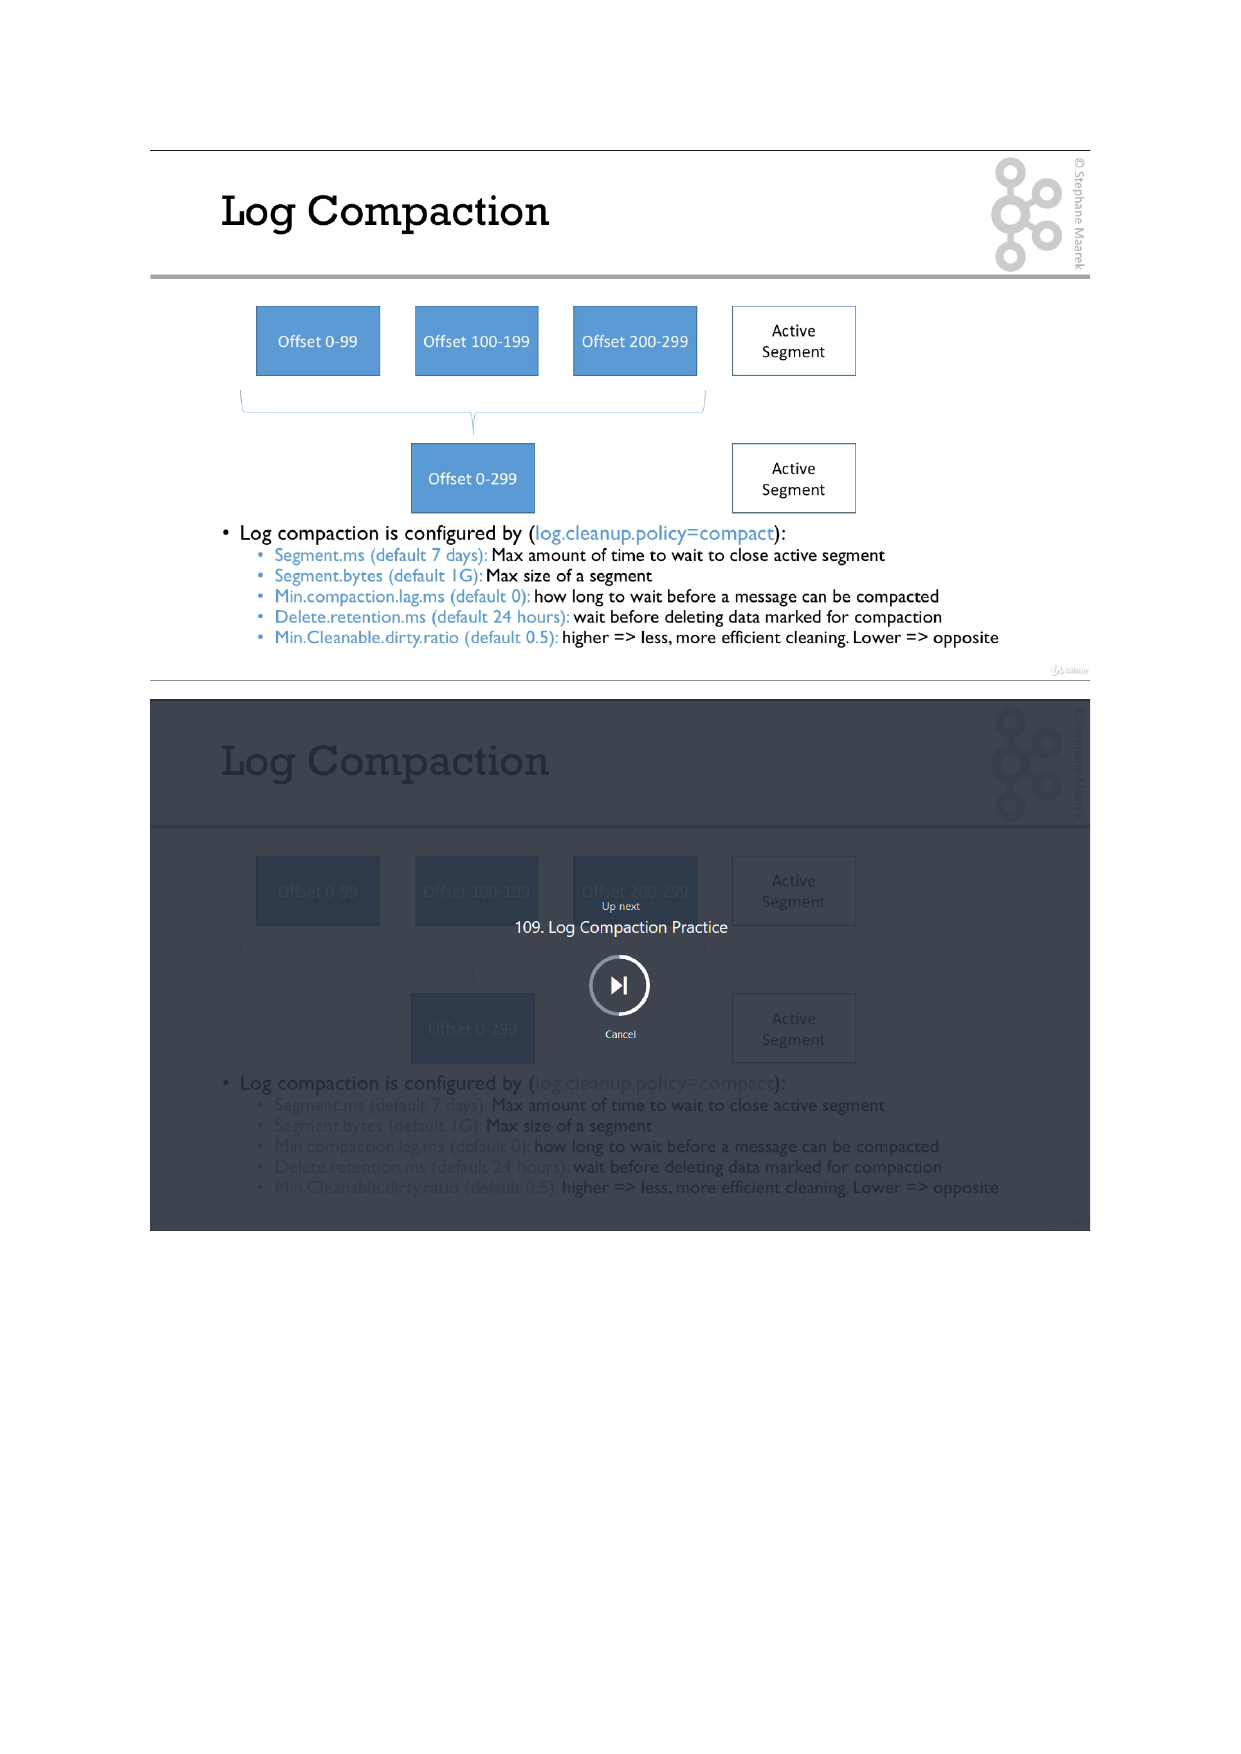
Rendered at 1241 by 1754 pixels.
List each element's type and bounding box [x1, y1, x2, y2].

picture [150, 150, 1091, 681]
picture [150, 699, 1091, 1231]
